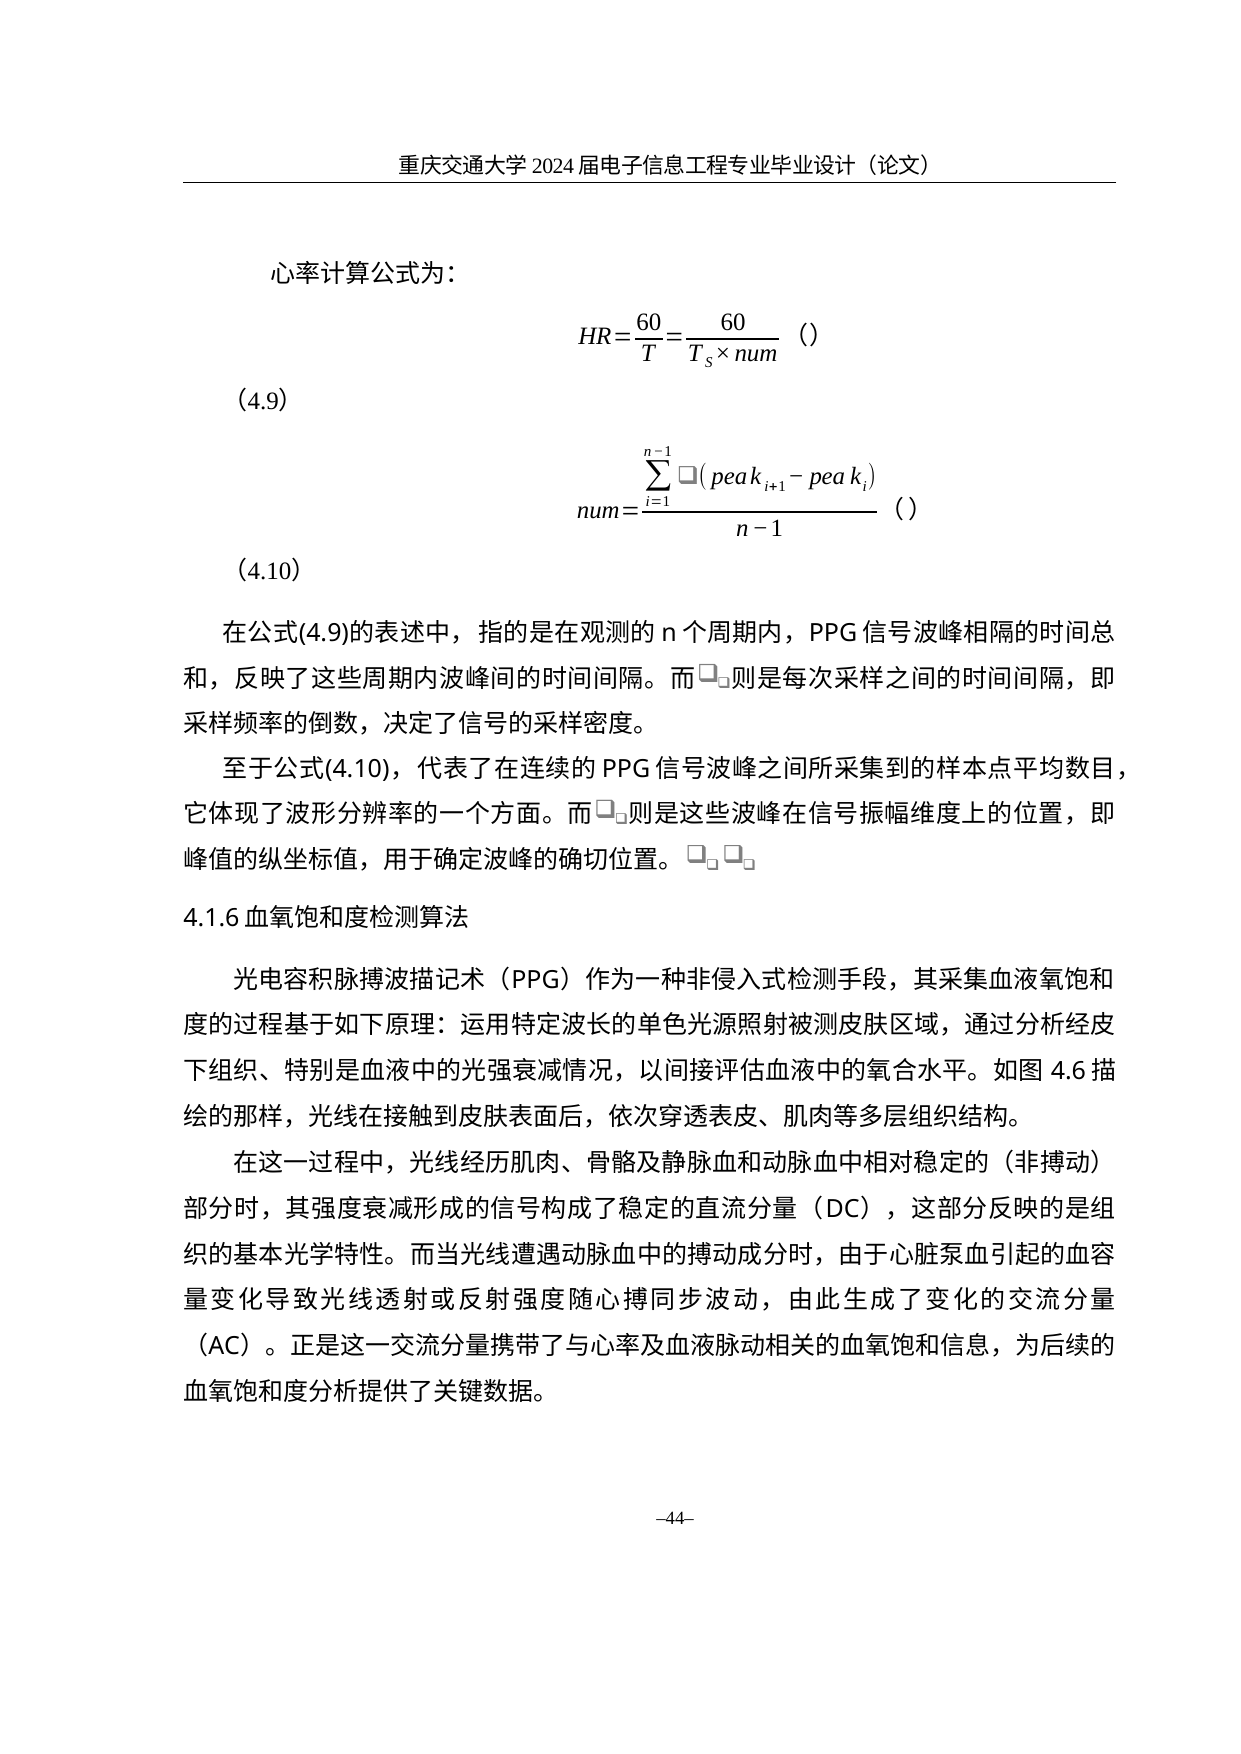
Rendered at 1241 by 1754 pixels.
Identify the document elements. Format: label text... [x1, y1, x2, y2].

subtitle 4.1.6血氧饱和度检测算法 [183, 897, 1116, 933]
text 心率计算公式为： [183, 246, 1116, 291]
